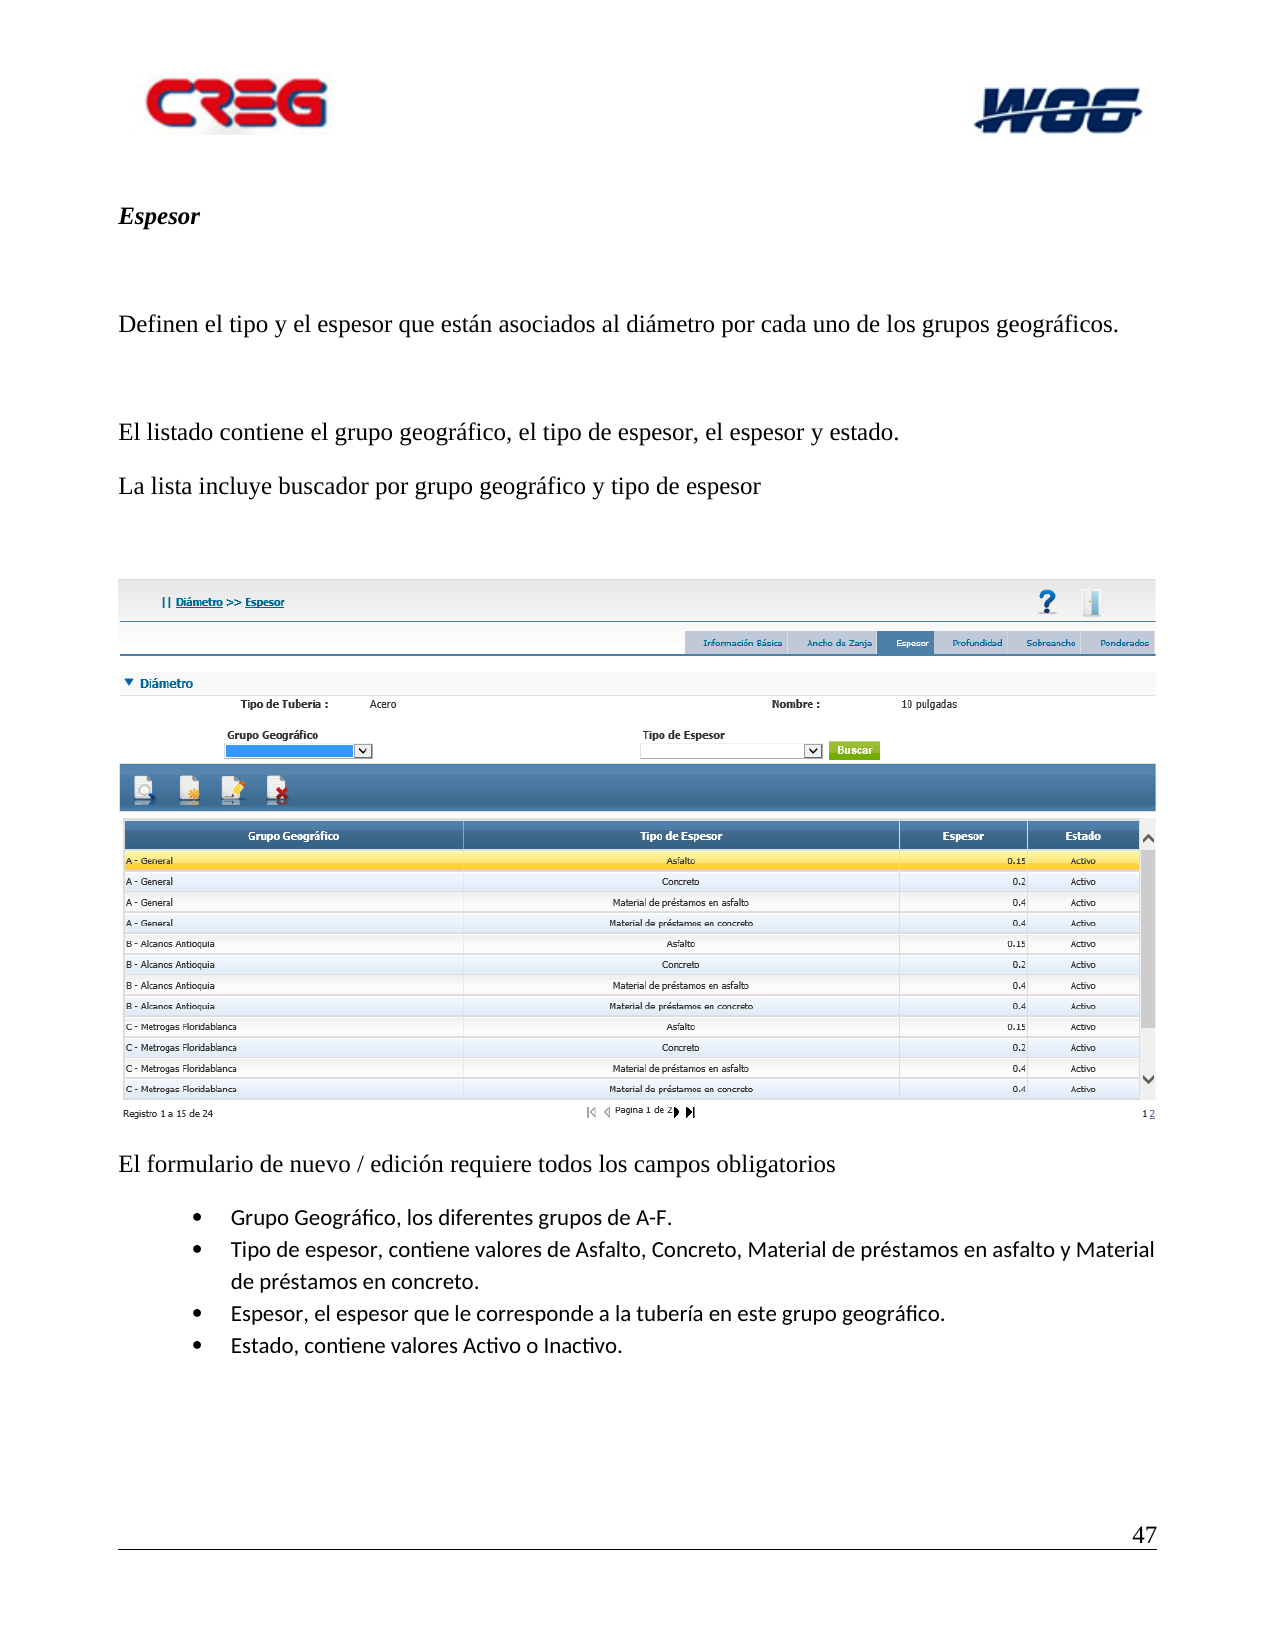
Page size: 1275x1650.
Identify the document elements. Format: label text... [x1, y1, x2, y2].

picture [118, 578, 1156, 1124]
text El formulario de nuevo / edición requiere todos los campos obligatorios [118, 1149, 1157, 1178]
list Grupo Geográfico, los diferentes grupos de A-F. [193, 1203, 1157, 1231]
text El listado contiene el grupo geográfico, el tipo de espesor, el espesor y estado. [118, 417, 1157, 446]
list Estado, contiene valores Activo o Inactivo. [193, 1331, 1157, 1359]
list Tipo de espesor, contiene valores de Asfalto, Concreto, Material de préstamos en asfalto y Material de préstamos en concreto. [193, 1235, 1157, 1295]
list Espesor, el espesor que le corresponde a la tubería en este grupo geográfico. [193, 1299, 1157, 1327]
picture [118, 73, 353, 135]
picture [971, 83, 1147, 135]
text Definen el tipo y el espesor que están asociados al diámetro por cada uno de los grupos geográficos. [118, 309, 1157, 338]
text La lista incluye buscador por grupo geográfico y tipo de espesor [118, 471, 1157, 499]
text Espesor [118, 201, 1157, 230]
